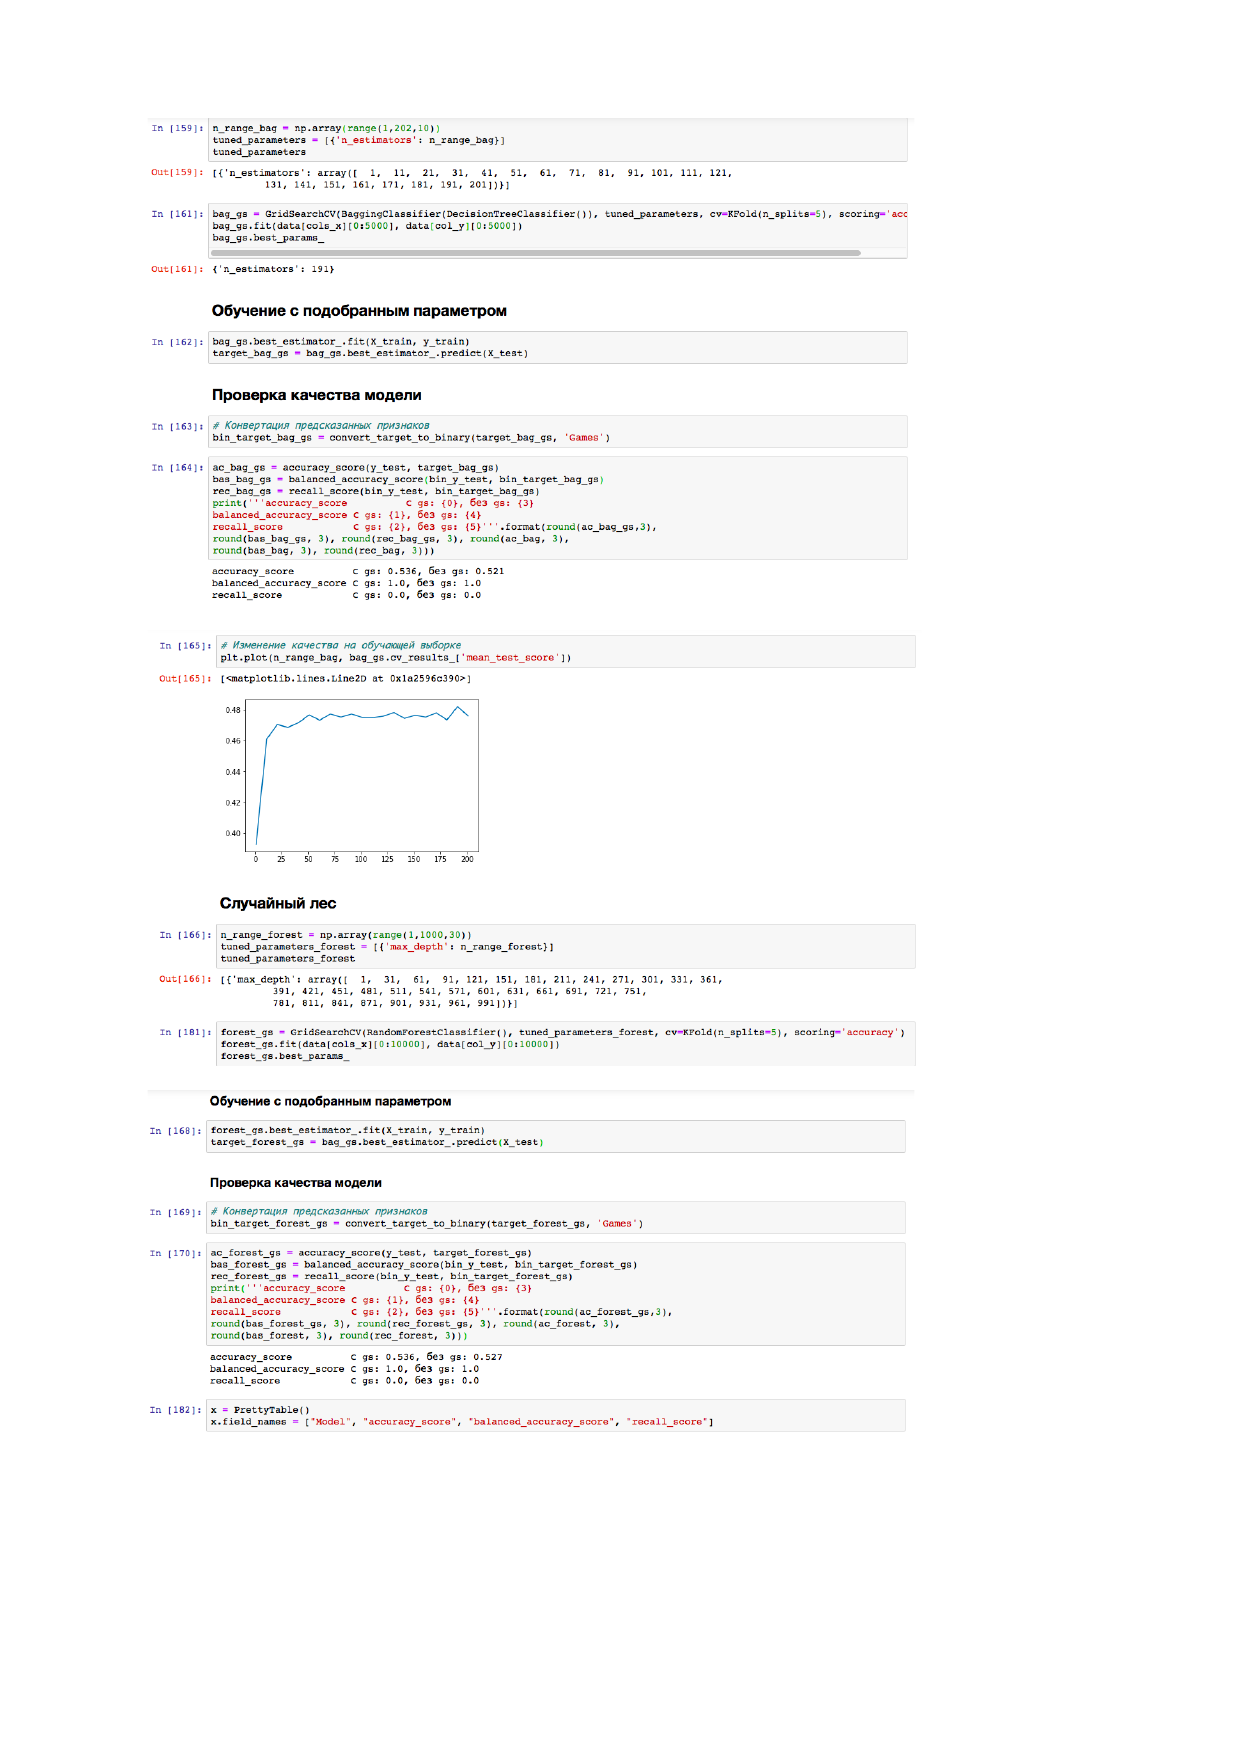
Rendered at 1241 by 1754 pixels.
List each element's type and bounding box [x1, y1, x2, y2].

picture [147, 1090, 915, 1437]
picture [147, 630, 922, 1066]
picture [147, 118, 915, 606]
